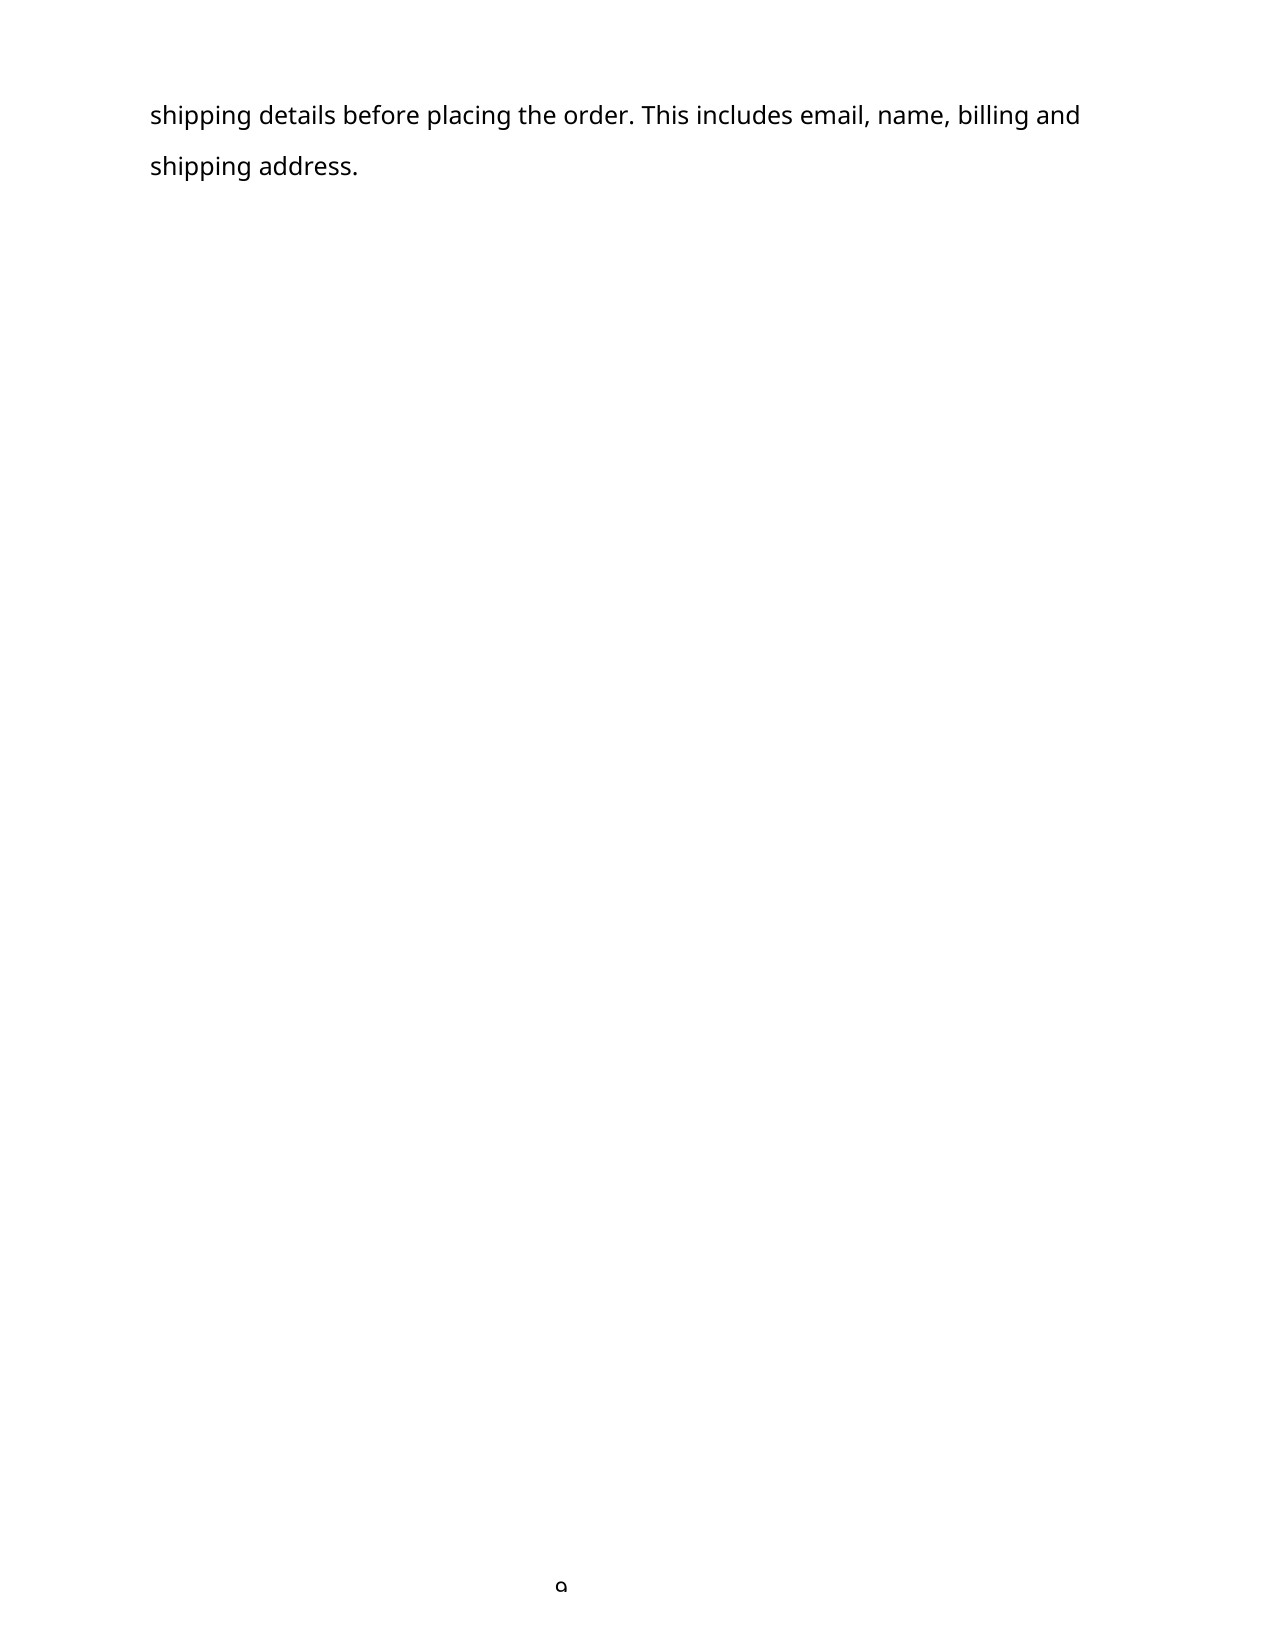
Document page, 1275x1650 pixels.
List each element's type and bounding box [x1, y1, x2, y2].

text [150, 98, 1136, 183]
